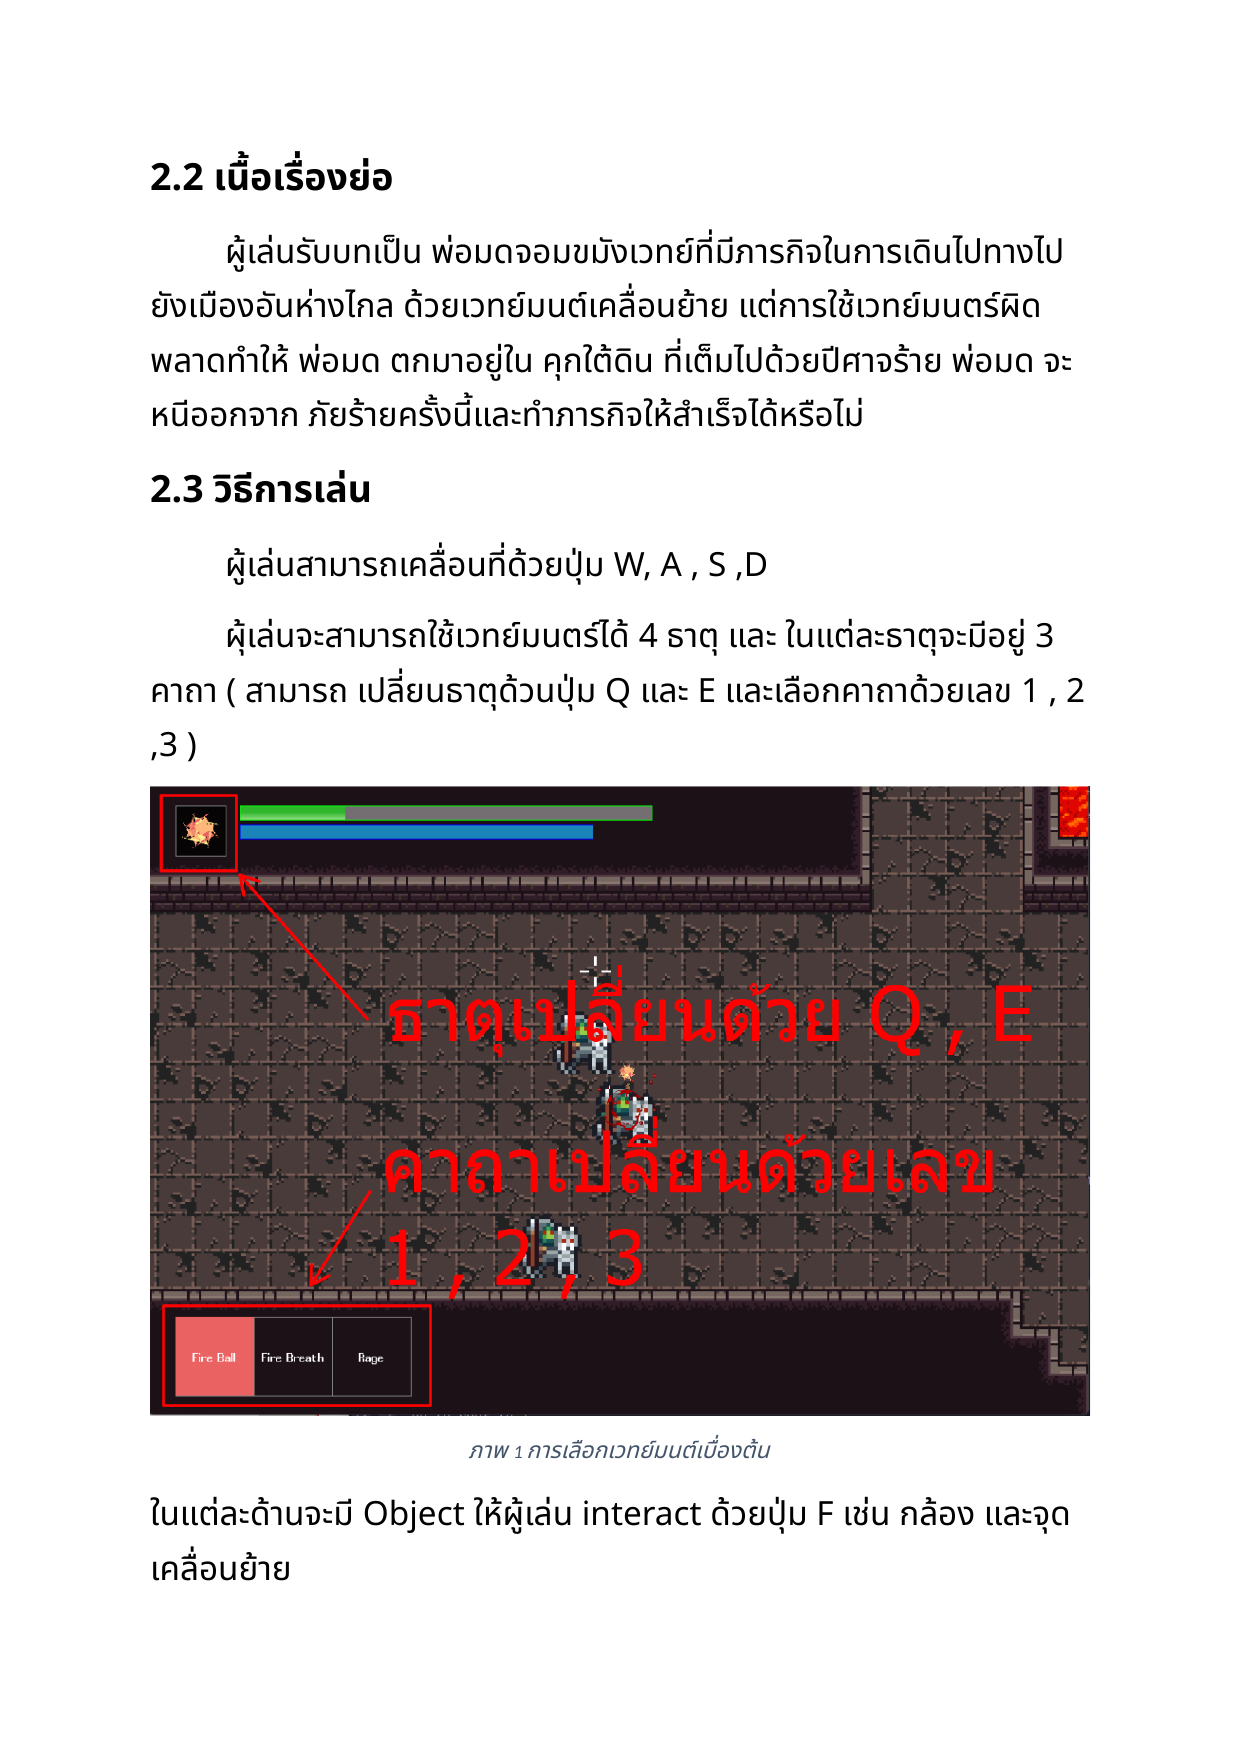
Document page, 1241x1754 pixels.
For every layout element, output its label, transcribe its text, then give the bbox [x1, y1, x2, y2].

text 2.2 เนื้อเรื่องย่อ [150, 150, 1090, 207]
text 2.3 วิธีการเล่น [150, 462, 1090, 519]
text ภาพ 1การเลือกเวทย์มนต์เบื่องต้น [150, 1434, 1090, 1469]
text ผู้เล่นสามารถเคลื่อนที่ด้วยปุ่ม W, A , S ,D [150, 540, 1090, 591]
picture [150, 786, 1091, 1416]
text ผุ้เล่นจะสามารถใช้เวทย์มนตร์ได้ 4 ธาตุ และ ในแต่ละธาตุจะมีอยู่ 3 คาถา ( สามารถ เปลี่ยนธาตุด้วนปุ่ม Q และ E และเลือกคาถาด้วยเลข 1 , 2 ,3 ) [150, 612, 1090, 766]
text ผู้เล่นรับบทเป็น พ่อมดจอมขมังเวทย์ที่มีภารกิจในการเดินไปทางไปยังเมืองอันห่างไกล ด้วยเวทย์มนต์เคลื่อนย้าย แต่การใช้เวทย์มนตร์ผิดพลาดทำให้ พ่อมด ตกมาอยู่ใน คุกใต้ดิน ที่เต็มไปด้วยปีศาจร้าย พ่อมด จะหนีออกจาก ภัยร้ายครั้งนี้และทำภารกิจให้สำเร็จได้หรือไม่ [150, 228, 1090, 442]
text ในแต่ละด้านจะมี Object ให้ผู้เล่น interact ด้วยปุ่ม F เช่น กล้อง และจุดเคลื่อนย้าย [150, 1490, 1090, 1595]
